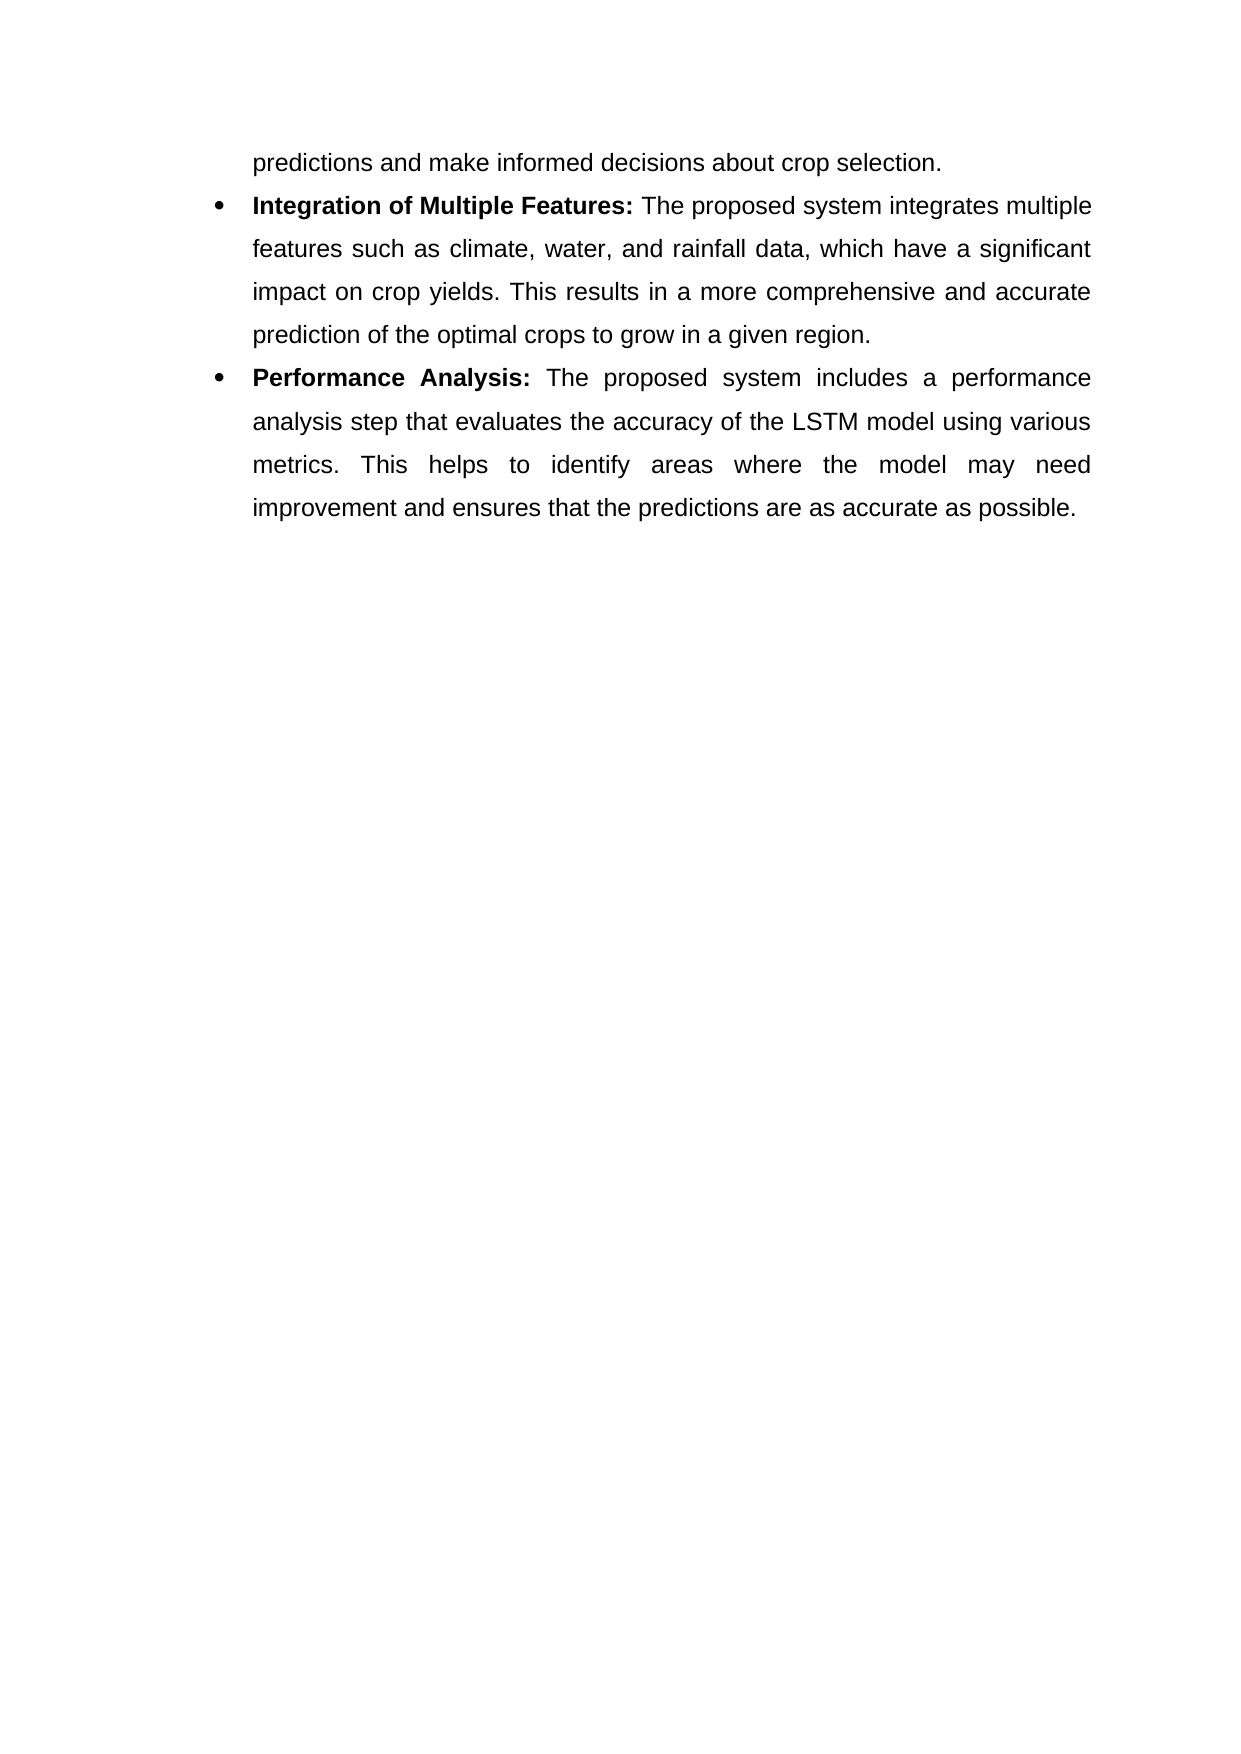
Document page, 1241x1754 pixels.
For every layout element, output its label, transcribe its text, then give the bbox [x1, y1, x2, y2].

list Integration of Multiple Features: The proposed system integrates multiple features such as climate, water, and rainfall data, which have a significant impact on crop yields. This results in a more comprehensive and accurate prediction of the optimal crops to grow in a given region. [215, 191, 1093, 349]
list Performance Analysis: The proposed system includes a performance analysis step that evaluates the accuracy of the LSTM model using various metrics. This helps to identify areas where the model may need improvement and ensures that the predictions are as accurate as possible. [215, 363, 1093, 522]
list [215, 148, 1093, 176]
